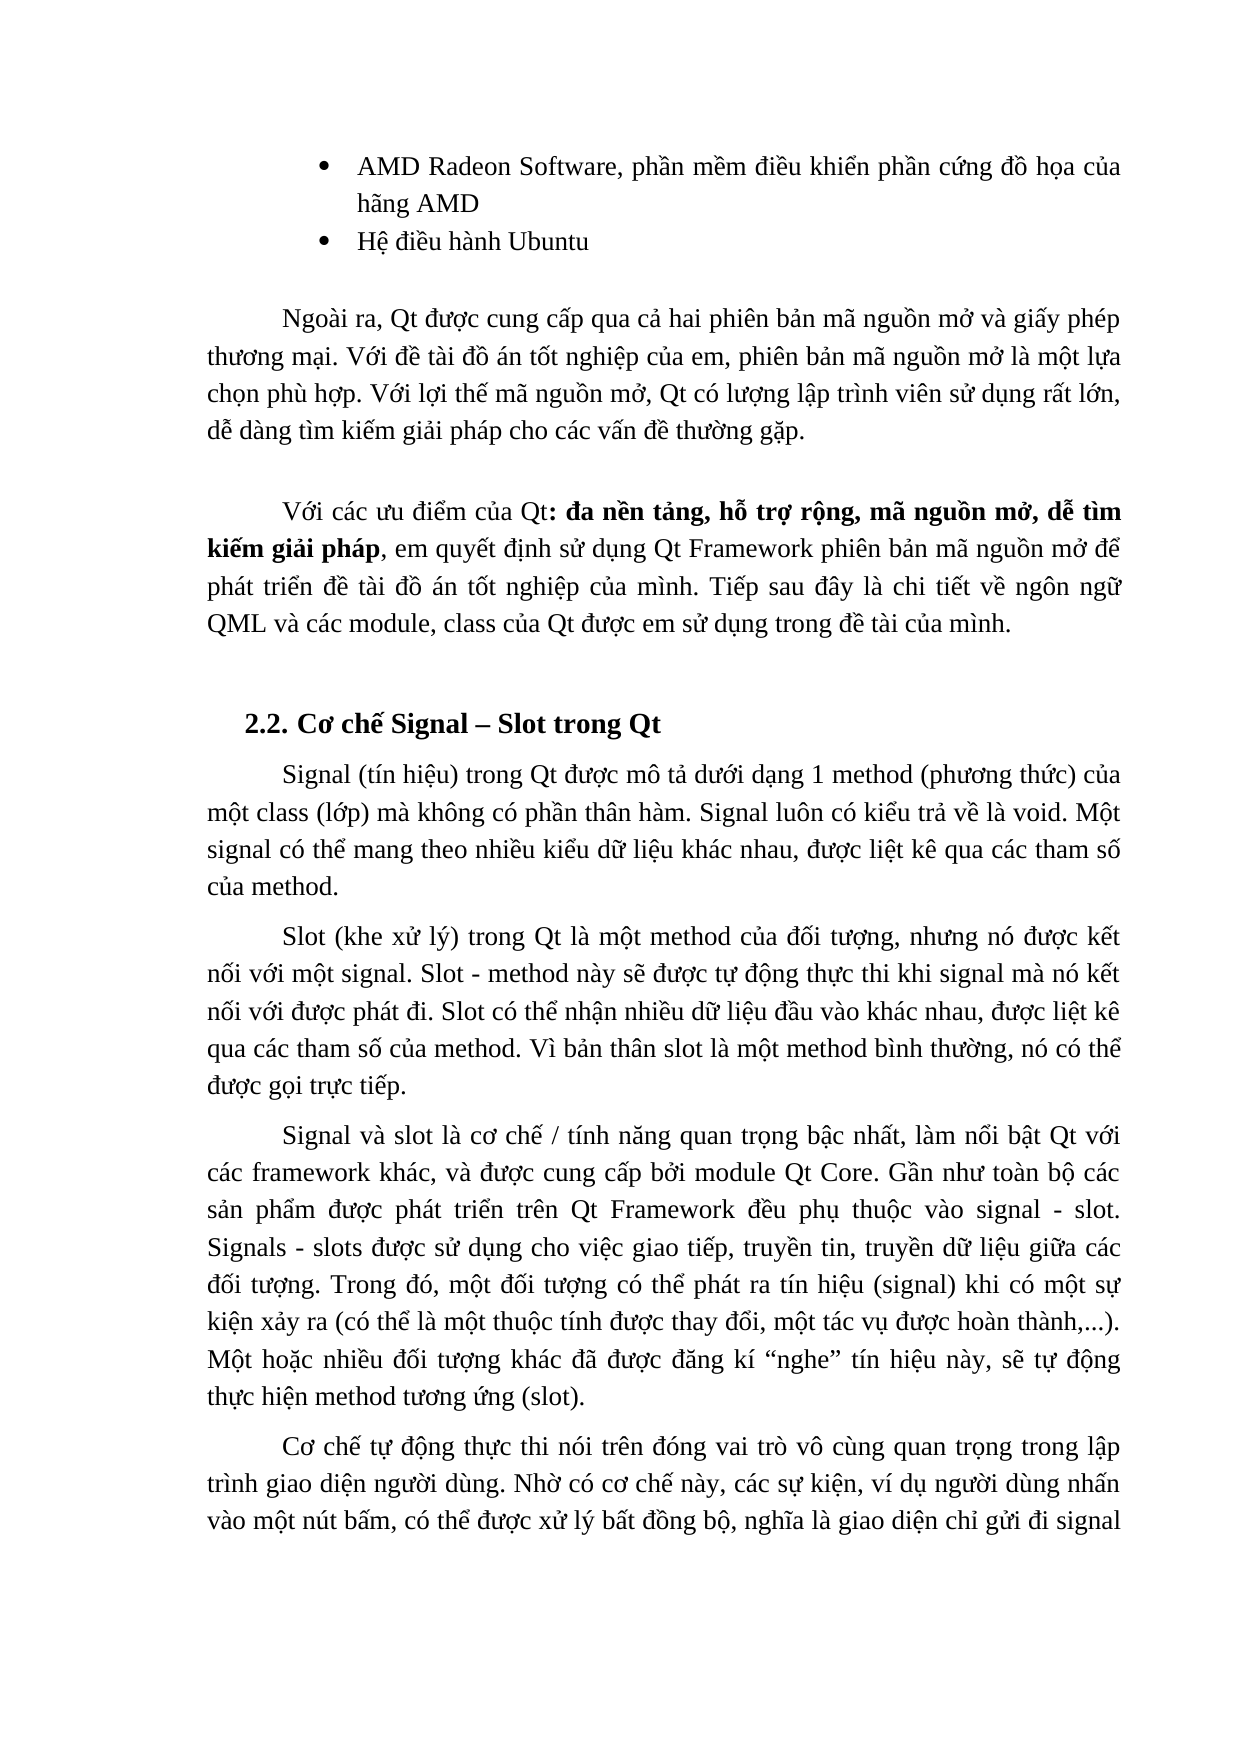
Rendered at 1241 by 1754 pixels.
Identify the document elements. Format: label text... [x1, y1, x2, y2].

text Signal và slot là cơ chế / tính năng quan trọng bậc nhất, làm nổi bật Qt với các framework khác, và được cung cấp bởi module Qt Core. Gần như toàn bộ các sản phẩm được phát triển trên Qt Framework đều phụ thuộc vào signal - slot. Signals - slots được sử dụng cho việc giao tiếp, truyền tin, truyền dữ liệu giữa các đối tượng. Trong đó, một đối tượng có thể phát ra tín hiệu (signal) khi có một sự kiện xảy ra (có thể là một thuộc tính được thay đổi, một tác vụ được hoàn thành,...). Một hoặc nhiều đối tượng khác đã được đăng kí “nghe” tín hiệu này, sẽ tự động thực hiện method tương ứng (slot). [207, 1119, 1122, 1411]
list Hệ điều hành Ubuntu [319, 225, 1122, 256]
list AMD Radeon Software, phần mềm điều khiển phần cứng đồ họa của hãng AMD [319, 150, 1122, 218]
text Slot (khe xử lý) trong Qt là một method của đối tượng, nhưng nó được kết nối với một signal. Slot - method này sẽ được tự động thực thi khi signal mà nó kết nối với được phát đi. Slot có thể nhận nhiều dữ liệu đầu vào khác nhau, được liệt kê qua các tham số của method. Vì bản thân slot là một method bình thường, nó có thể được gọi trực tiếp. [207, 920, 1122, 1100]
text Ngoài ra, Qt được cung cấp qua cả hai phiên bản mã nguồn mở và giấy phép thương mại. Với đề tài đồ án tốt nghiệp của em, phiên bản mã nguồn mở là một lựa chọn phù hợp. Với lợi thế mã nguồn mở, Qt có lượng lập trình viên sử dụng rất lớn, dễ dàng tìm kiếm giải pháp cho các vấn đề thường gặp. [207, 303, 1122, 446]
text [207, 1430, 1122, 1536]
text Với các ưu điểm của Qt: đa nền tảng, hỗ trợ rộng, mã nguồn mở, dễ tìm kiếm giải pháp, em quyết định sử dụng Qt Framework phiên bản mã nguồn mở để phát triển đề tài đồ án tốt nghiệp của mình. Tiếp sau đây là chi tiết về ngôn ngữ QML và các module, class của Qt được em sử dụng trong đề tài của mình. [207, 495, 1122, 638]
text Signal (tín hiệu) trong Qt được mô tả dưới dạng 1 method (phương thức) của một class (lớp) mà không có phần thân hàm. Signal luôn có kiểu trả về là void. Một signal có thể mang theo nhiều kiểu dữ liệu khác nhau, được liệt kê qua các tham số của method. [207, 758, 1122, 901]
subtitle Cơ chế Signal – Slot trong Qt [244, 706, 1122, 739]
